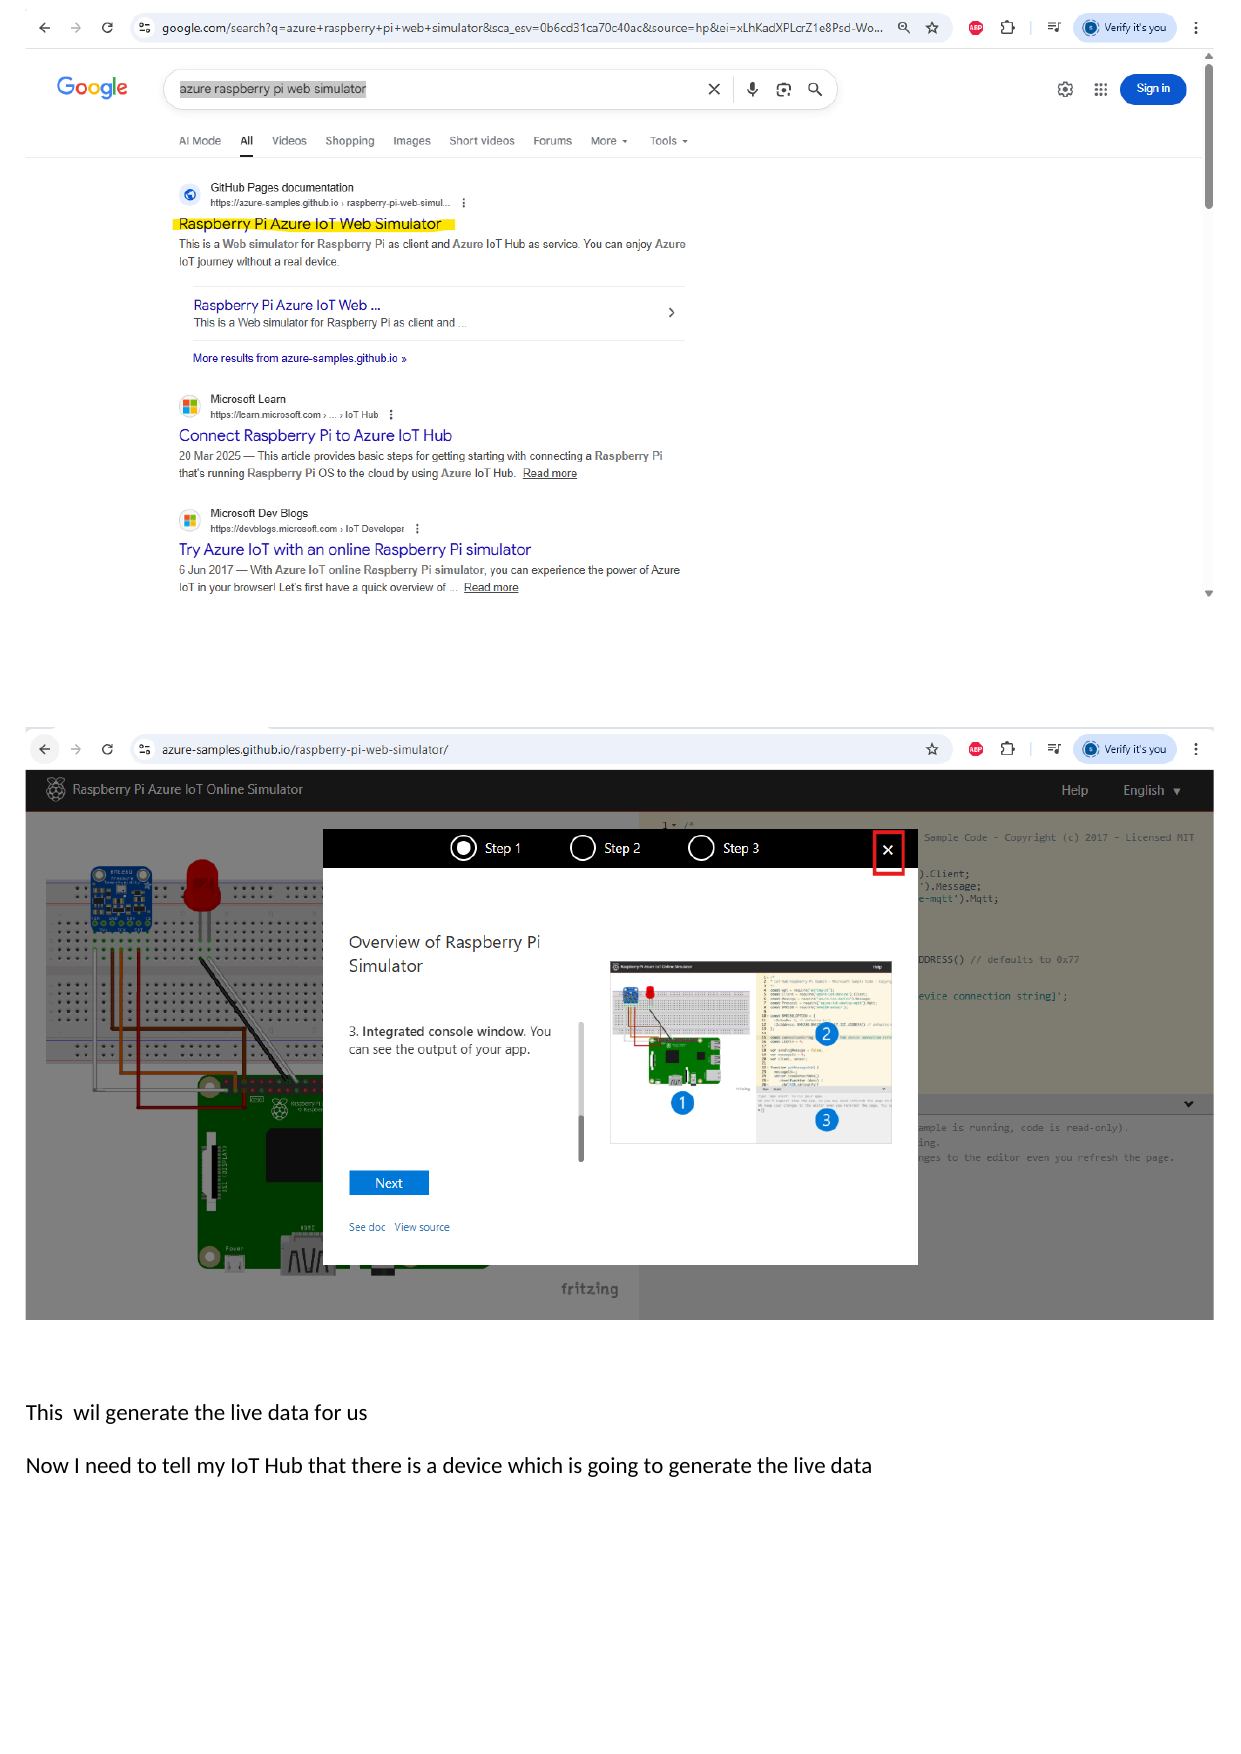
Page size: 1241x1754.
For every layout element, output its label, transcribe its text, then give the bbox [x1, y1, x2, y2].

picture [25, 9, 1214, 597]
text This wil generate the live data for us [26, 1398, 1215, 1426]
text Now I need to tell my IoT Hub that there is a device which is going to generate the live data [26, 1451, 1215, 1479]
picture [25, 727, 1214, 1320]
